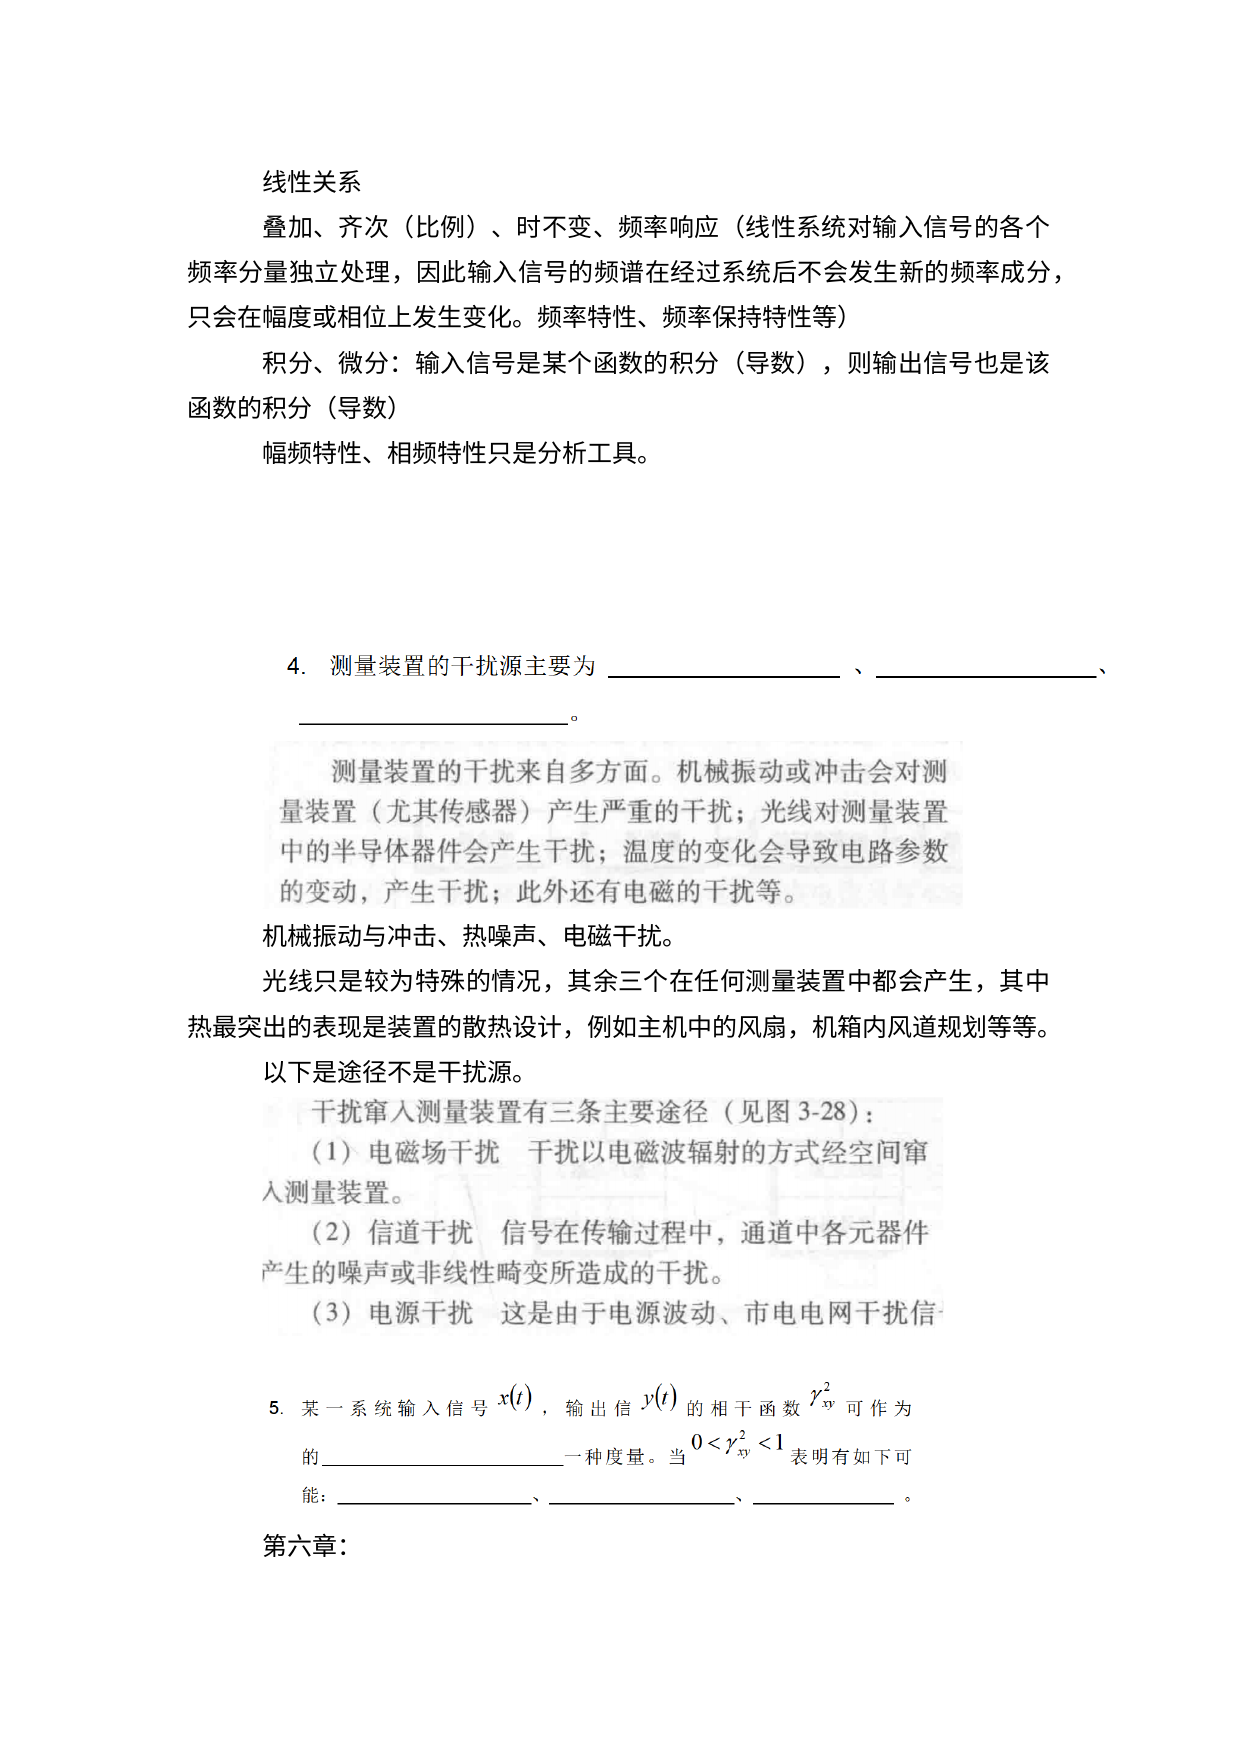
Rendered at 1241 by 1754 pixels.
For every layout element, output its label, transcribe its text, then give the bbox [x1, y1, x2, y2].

text 机械振动与冲击、热噪声、电磁干扰。 [187, 916, 1053, 953]
text 光线只是较为特殊的情况，其余三个在任何测量装置中都会产生，其中热最突出的表现是装置的散热设计，例如主机中的风扇，机箱内风道规划等等。 [187, 962, 1053, 1043]
text 第六章： [187, 1526, 1053, 1562]
text 以下是途径不是干扰源。 [187, 1052, 1053, 1089]
text 线性关系 [187, 162, 1053, 198]
picture [262, 631, 1127, 734]
text 叠加、齐次（比例）、时不变、频率响应（线性系统对输入信号的各个频率分量独立处理，因此输入信号的频谱在经过系统后不会发生新的频率成分，只会在幅度或相位上发生变化。频率特性、频率保持特性等） [187, 207, 1053, 334]
text 幅频特性、相频特性只是分析工具。 [187, 434, 1053, 470]
picture [262, 1097, 944, 1336]
picture [262, 1381, 930, 1519]
text 积分、微分：输入信号是某个函数的积分（导数），则输出信号也是该函数的积分（导数） [187, 343, 1053, 425]
picture [262, 741, 963, 909]
